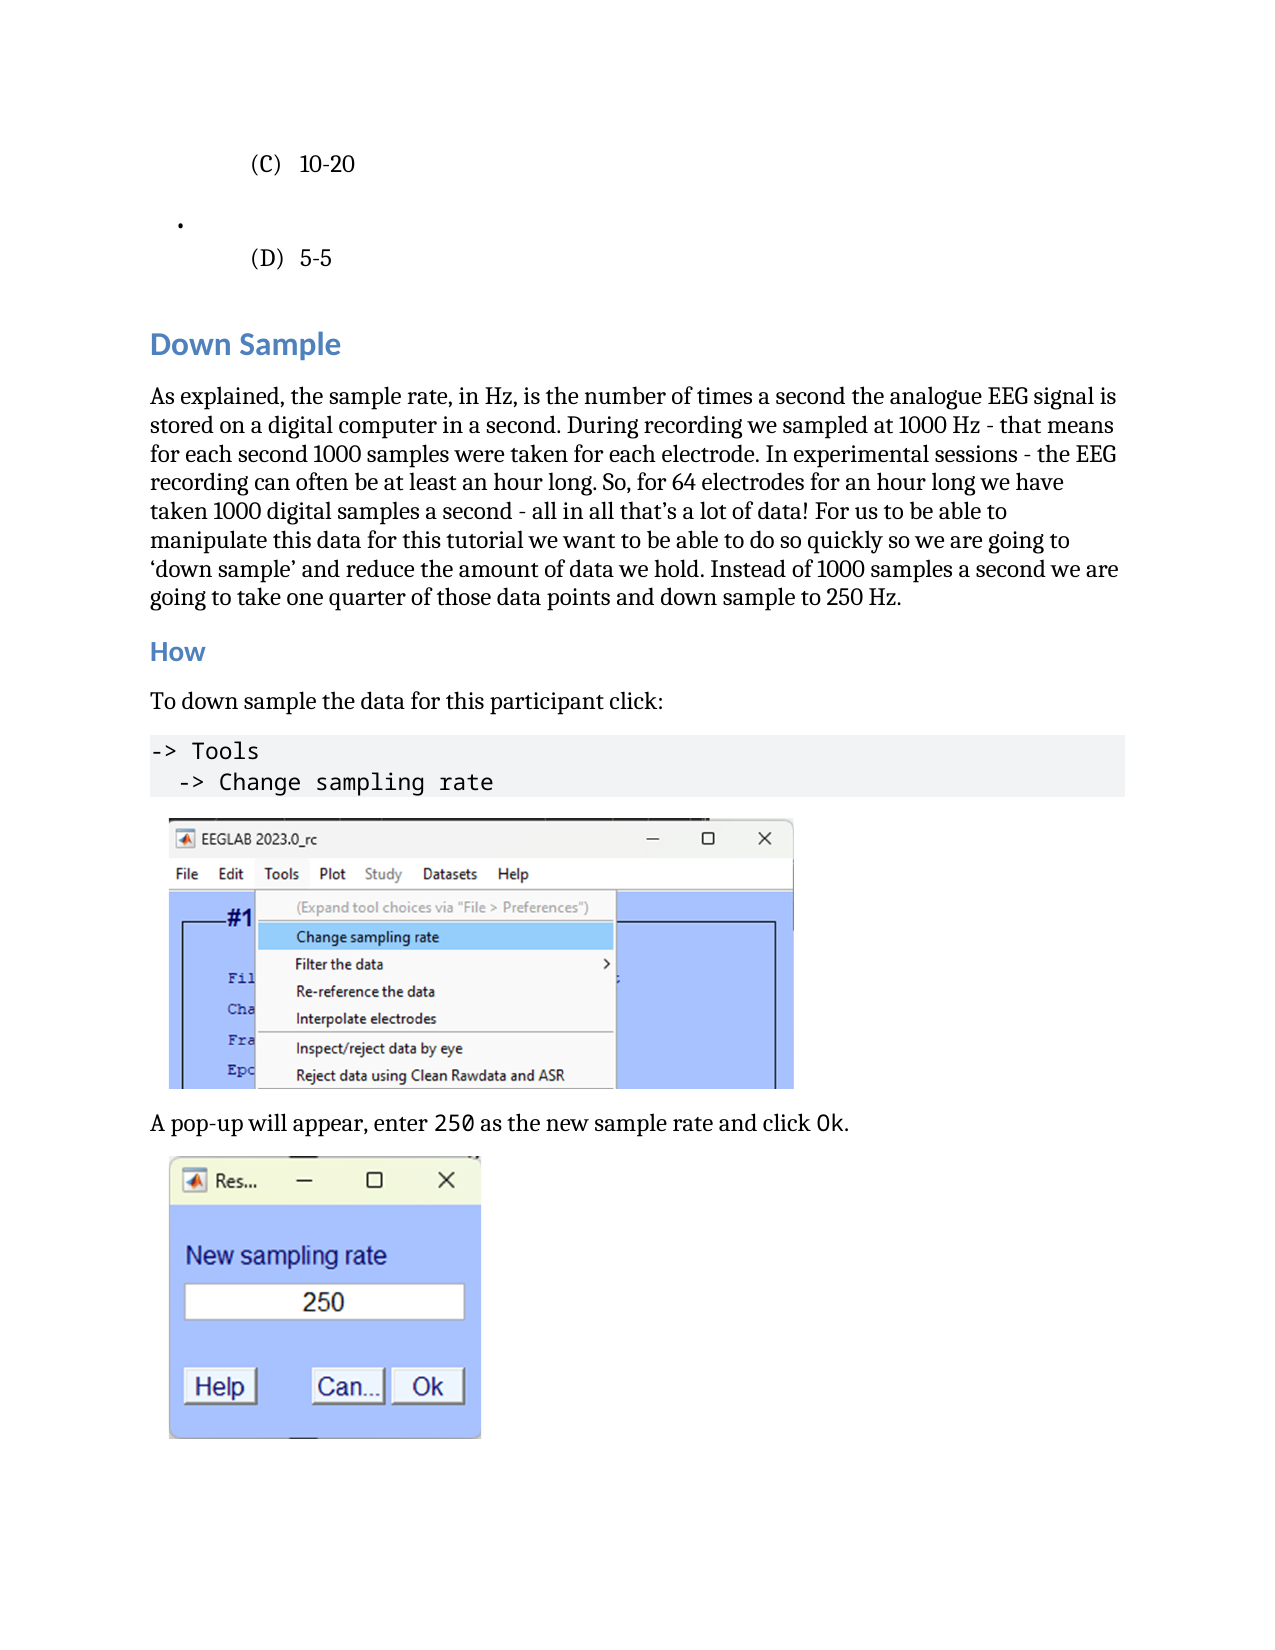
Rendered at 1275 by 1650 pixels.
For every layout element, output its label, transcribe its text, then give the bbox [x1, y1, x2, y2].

picture [168, 1156, 482, 1439]
text To down sample the data for this participant click: [150, 687, 1125, 716]
text As explained, the sample rate, in Hz, is the number of times a second the analogue EEG signal is stored on a digital computer in a second. During recording we sampled at 1000 Hz - that means for each second 1000 samples were taken for each electrode. In experimental sessions - the EEG recording can often be at least an hour long. So, for 64 electrodes for an hour long we have taken 1000 digital samples a second - all in all that’s a lot of data! For us to be able to manipulate this data for this tutorial we want to be able to do so quickly so we are going to ‘down sample’ and reduce the amount of data we hold. Instead of 1000 samples a second we are going to take one quarter of those data points and down sample to 250 Hz. [150, 382, 1125, 612]
subtitle How [150, 633, 1125, 668]
subtitle Down Sample [150, 322, 1125, 363]
list 10-20 [250, 150, 1125, 207]
picture [168, 818, 794, 1089]
text -> Tools -> Change sampling rate [150, 735, 1125, 797]
text A pop-up will appear, enter 250 as the new sample rate and click Ok. [150, 1107, 1125, 1138]
list 5-5 [250, 244, 1125, 272]
